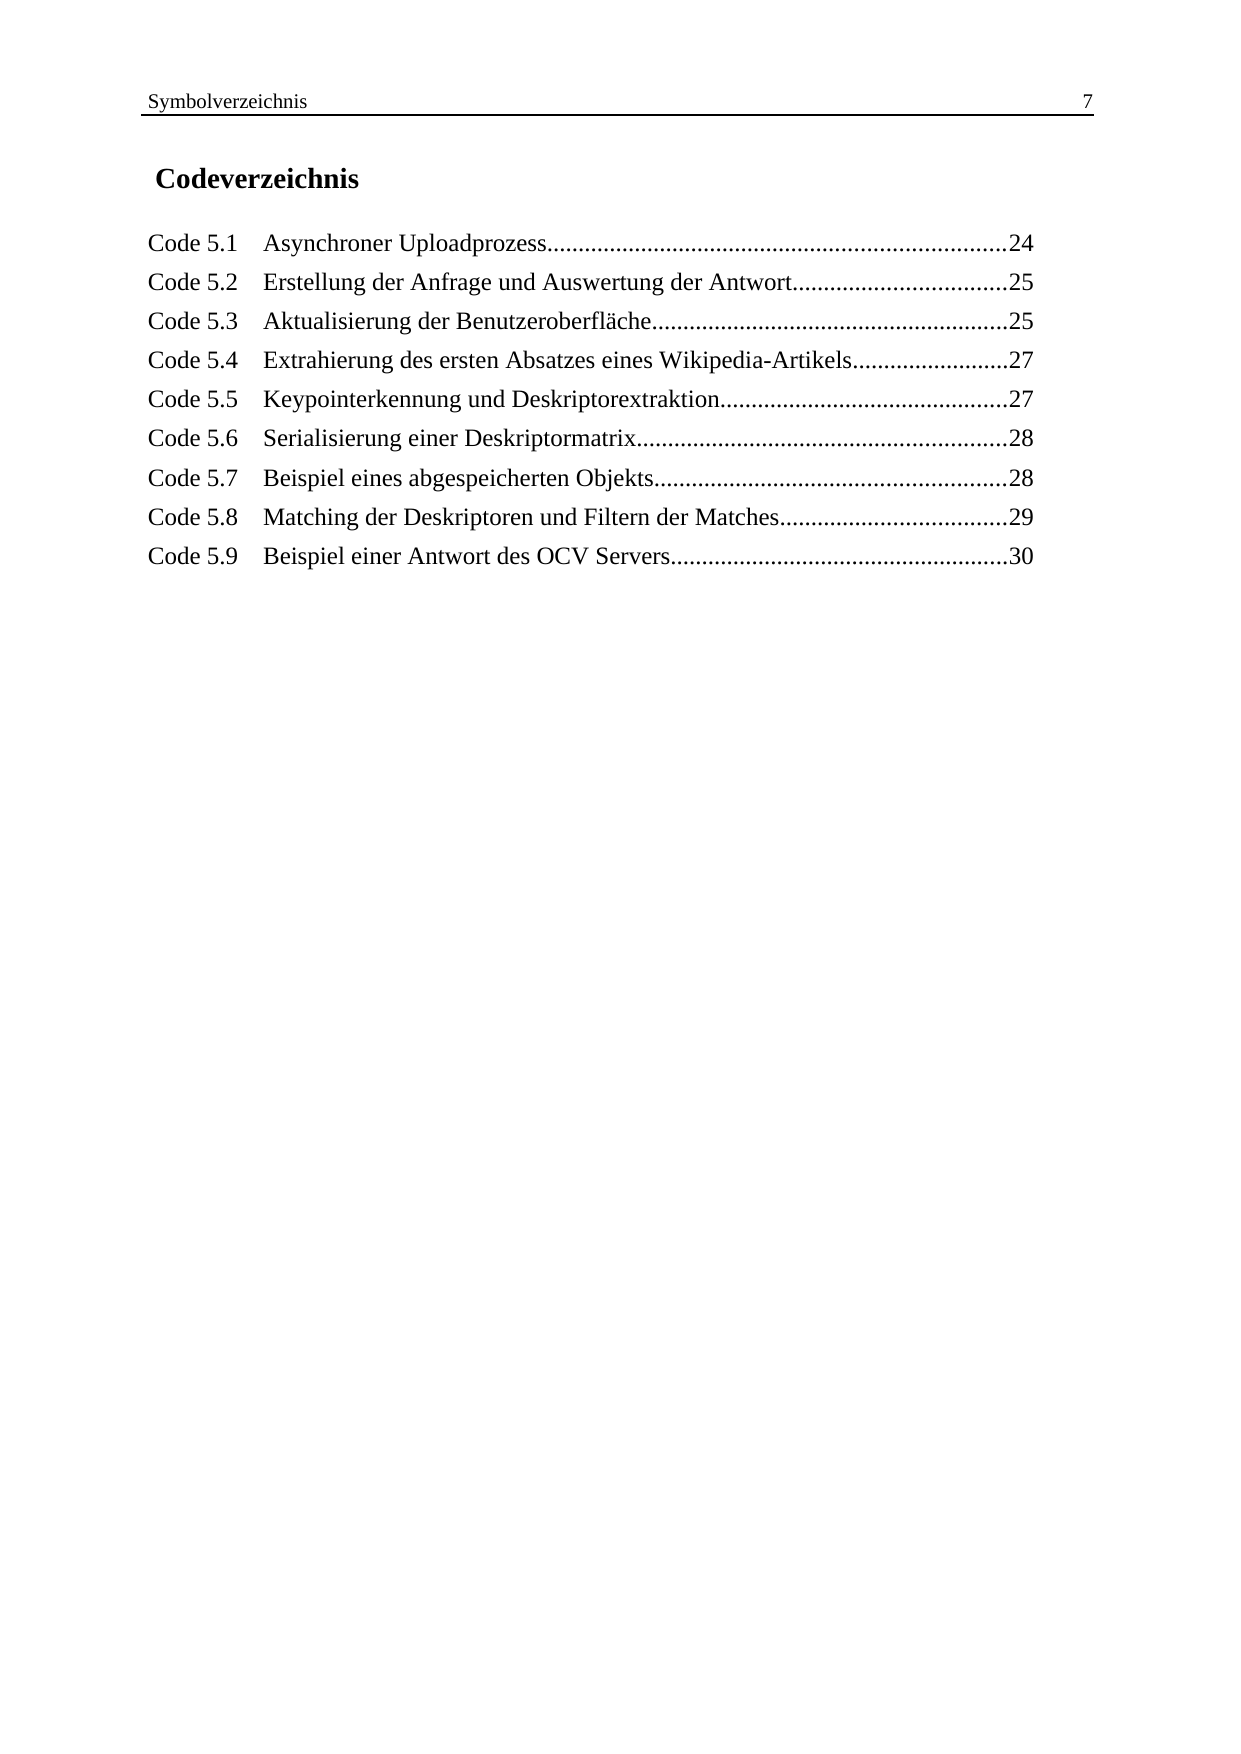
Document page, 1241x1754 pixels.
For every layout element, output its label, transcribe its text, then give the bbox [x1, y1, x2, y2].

text Code 5.8 Matching der Deskriptoren und Filtern der Matches 29 [148, 502, 1093, 531]
text Code 5.2 Erstellung der Anfrage und Auswertung der Antwort 25 [148, 267, 1093, 296]
text Code 5.5 Keypointerkennung und Deskriptorextraktion 27 [148, 384, 1093, 413]
text Code 5.4 Extrahierung des ersten Absatzes eines Wikipedia-Artikels 27 [148, 345, 1093, 374]
text Code 5.6 Serialisierung einer Deskriptormatrix 28 [148, 423, 1093, 452]
text Code 5.7 Beispiel eines abgespeicherten Objekts 28 [148, 463, 1093, 491]
subtitle Codeverzeichnis [148, 161, 1093, 194]
text Code 5.1 Asynchroner Uploadprozess 24 [148, 228, 1093, 256]
text Code 5.3 Aktualisierung der Benutzeroberfläche 25 [148, 306, 1093, 335]
text Code 5.9 Beispiel einer Antwort des OCV Servers 30 [148, 541, 1093, 570]
